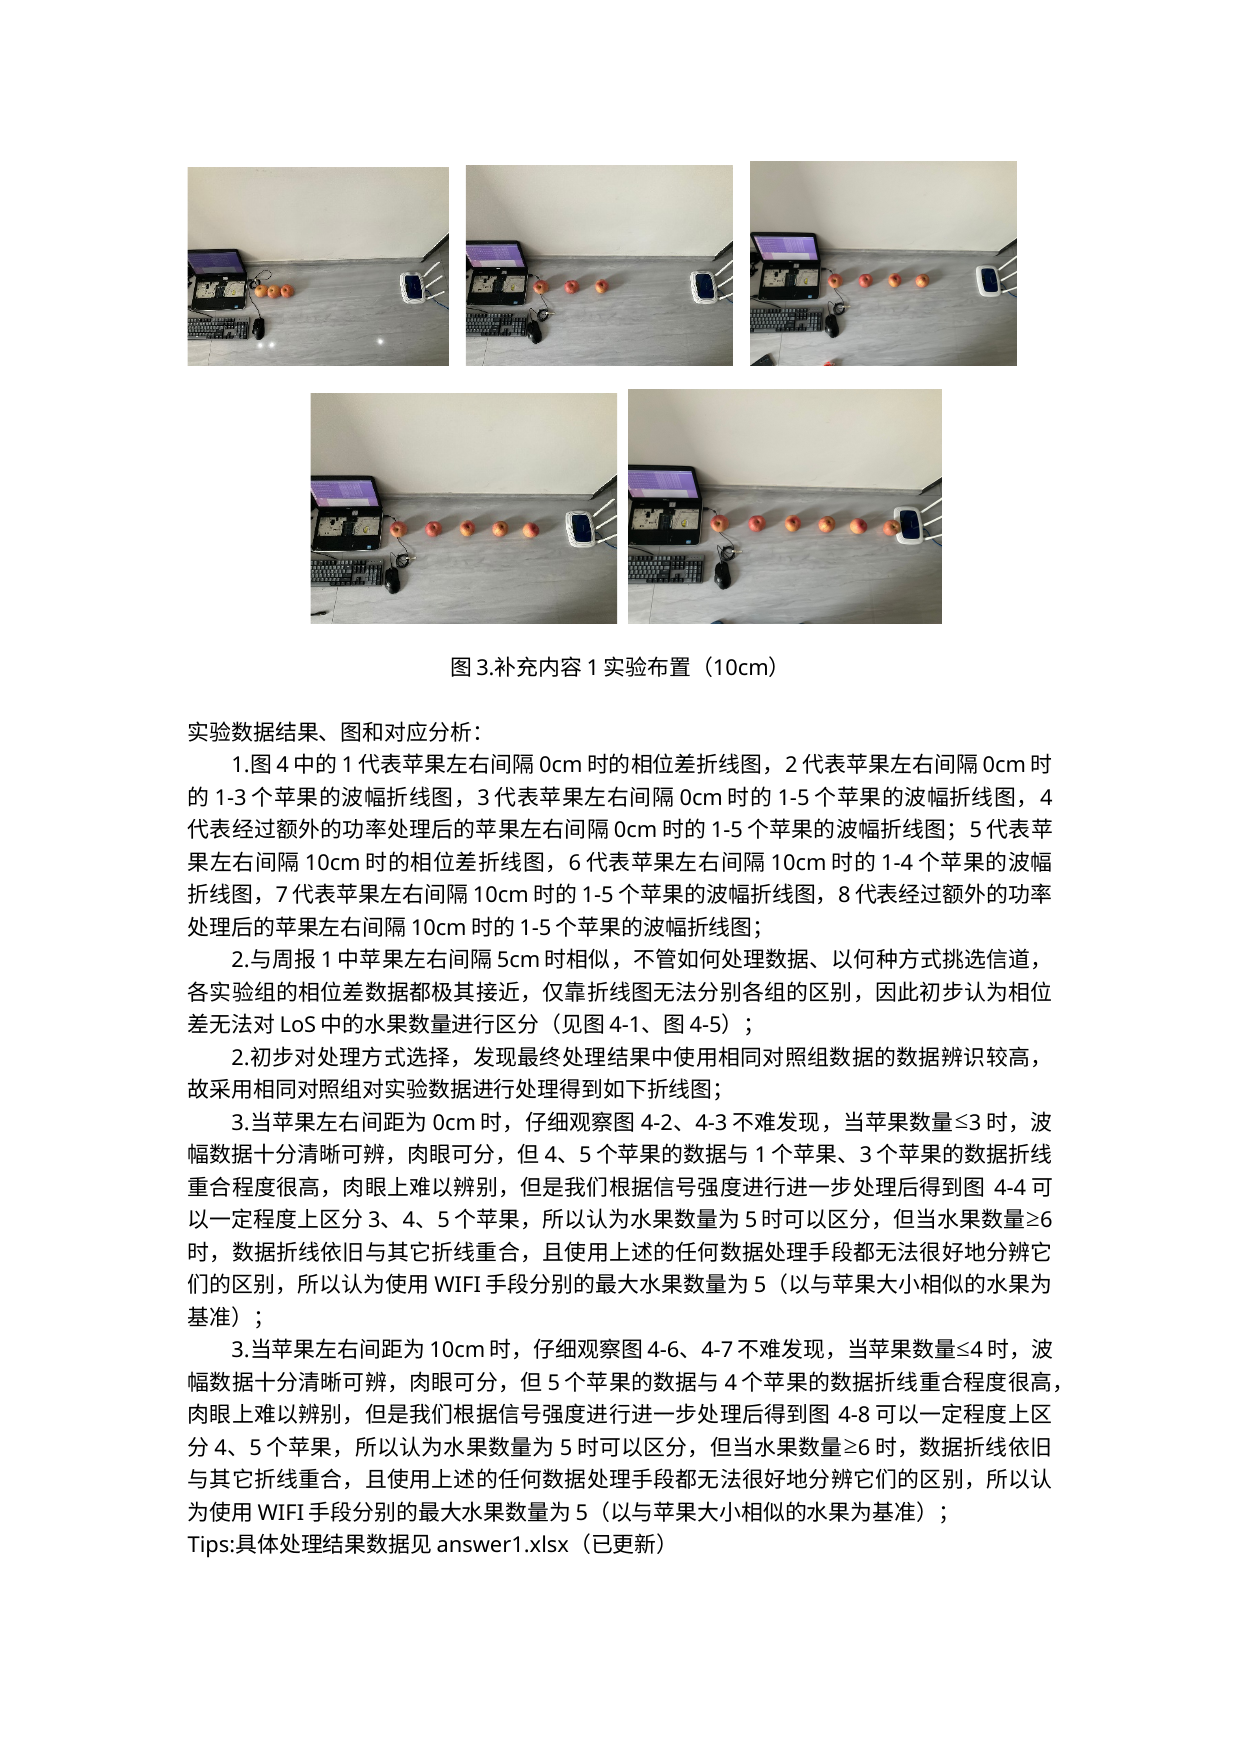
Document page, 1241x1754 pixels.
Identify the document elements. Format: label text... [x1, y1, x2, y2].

text 1.图4中的1代表苹果左右间隔0cm时的相位差折线图，2代表苹果左右间隔0cm时的1-3个苹果的波幅折线图，3代表苹果左右间隔0cm时的1-5个苹果的波幅折线图，4代表经过额外的功率处理后的苹果左右间隔0cm时的1-5个苹果的波幅折线图；5代表苹果左右间隔10cm时的相位差折线图，6代表苹果左右间隔10cm时的1-4个苹果的波幅折线图，7代表苹果左右间隔10cm时的1-5个苹果的波幅折线图，8代表经过额外的功率处理后的苹果左右间隔10cm时的1-5个苹果的波幅折线图； [187, 747, 1053, 942]
picture [750, 161, 1017, 366]
text Tips:具体处理结果数据见answer1.xlsx（已更新） [187, 1527, 1053, 1559]
text 3.当苹果左右间距为10cm时，仔细观察图4-6、4-7不难发现，当苹果数量4时，波幅数据十分清晰可辨，肉眼可分，但5个苹果的数据与4个苹果的数据折线重合程度很高，肉眼上难以辨别，但是我们根据信号强度进行进一步处理后得到图4-8可以一定程度上区分4、5个苹果，所以认为水果数量为5时可以区分，但当水果数量6时，数据折线依旧与其它折线重合，且使用上述的任何数据处理手段都无法很好地分辨它们的区别，所以认为使用WIFI手段分别的最大水果数量为5（以与苹果大小相似的水果为基准）； [187, 1332, 1053, 1527]
text 2.初步对处理方式选择，发现最终处理结果中使用相同对照组数据的数据辨识较高，故采用相同对照组对实验数据进行处理得到如下折线图； [187, 1039, 1053, 1104]
picture [187, 167, 449, 366]
text 3.当苹果左右间距为0cm时，仔细观察图4-2、4-3不难发现，当苹果数量3时，波幅数据十分清晰可辨，肉眼可分，但4、5个苹果的数据与1个苹果、3个苹果的数据折线重合程度很高，肉眼上难以辨别，但是我们根据信号强度进行进一步处理后得到图4-4可以一定程度上区分3、4、5个苹果，所以认为水果数量为5时可以区分，但当水果数量6时，数据折线依旧与其它折线重合，且使用上述的任何数据处理手段都无法很好地分辨它们的区别，所以认为使用WIFI手段分别的最大水果数量为5（以与苹果大小相似的水果为基准）； [187, 1104, 1053, 1332]
picture [628, 389, 942, 624]
text 图3.补充内容1实验布置（10cm） [187, 649, 1053, 682]
text 2.与周报1中苹果左右间隔5cm时相似，不管如何处理数据、以何种方式挑选信道，各实验组的相位差数据都极其接近，仅靠折线图无法分别各组的区别，因此初步认为相位差无法对LoS中的水果数量进行区分（见图4-1、图4-5）； [187, 942, 1053, 1039]
picture [465, 165, 733, 366]
picture [310, 393, 618, 624]
text 实验数据结果、图和对应分析： [187, 714, 1053, 747]
